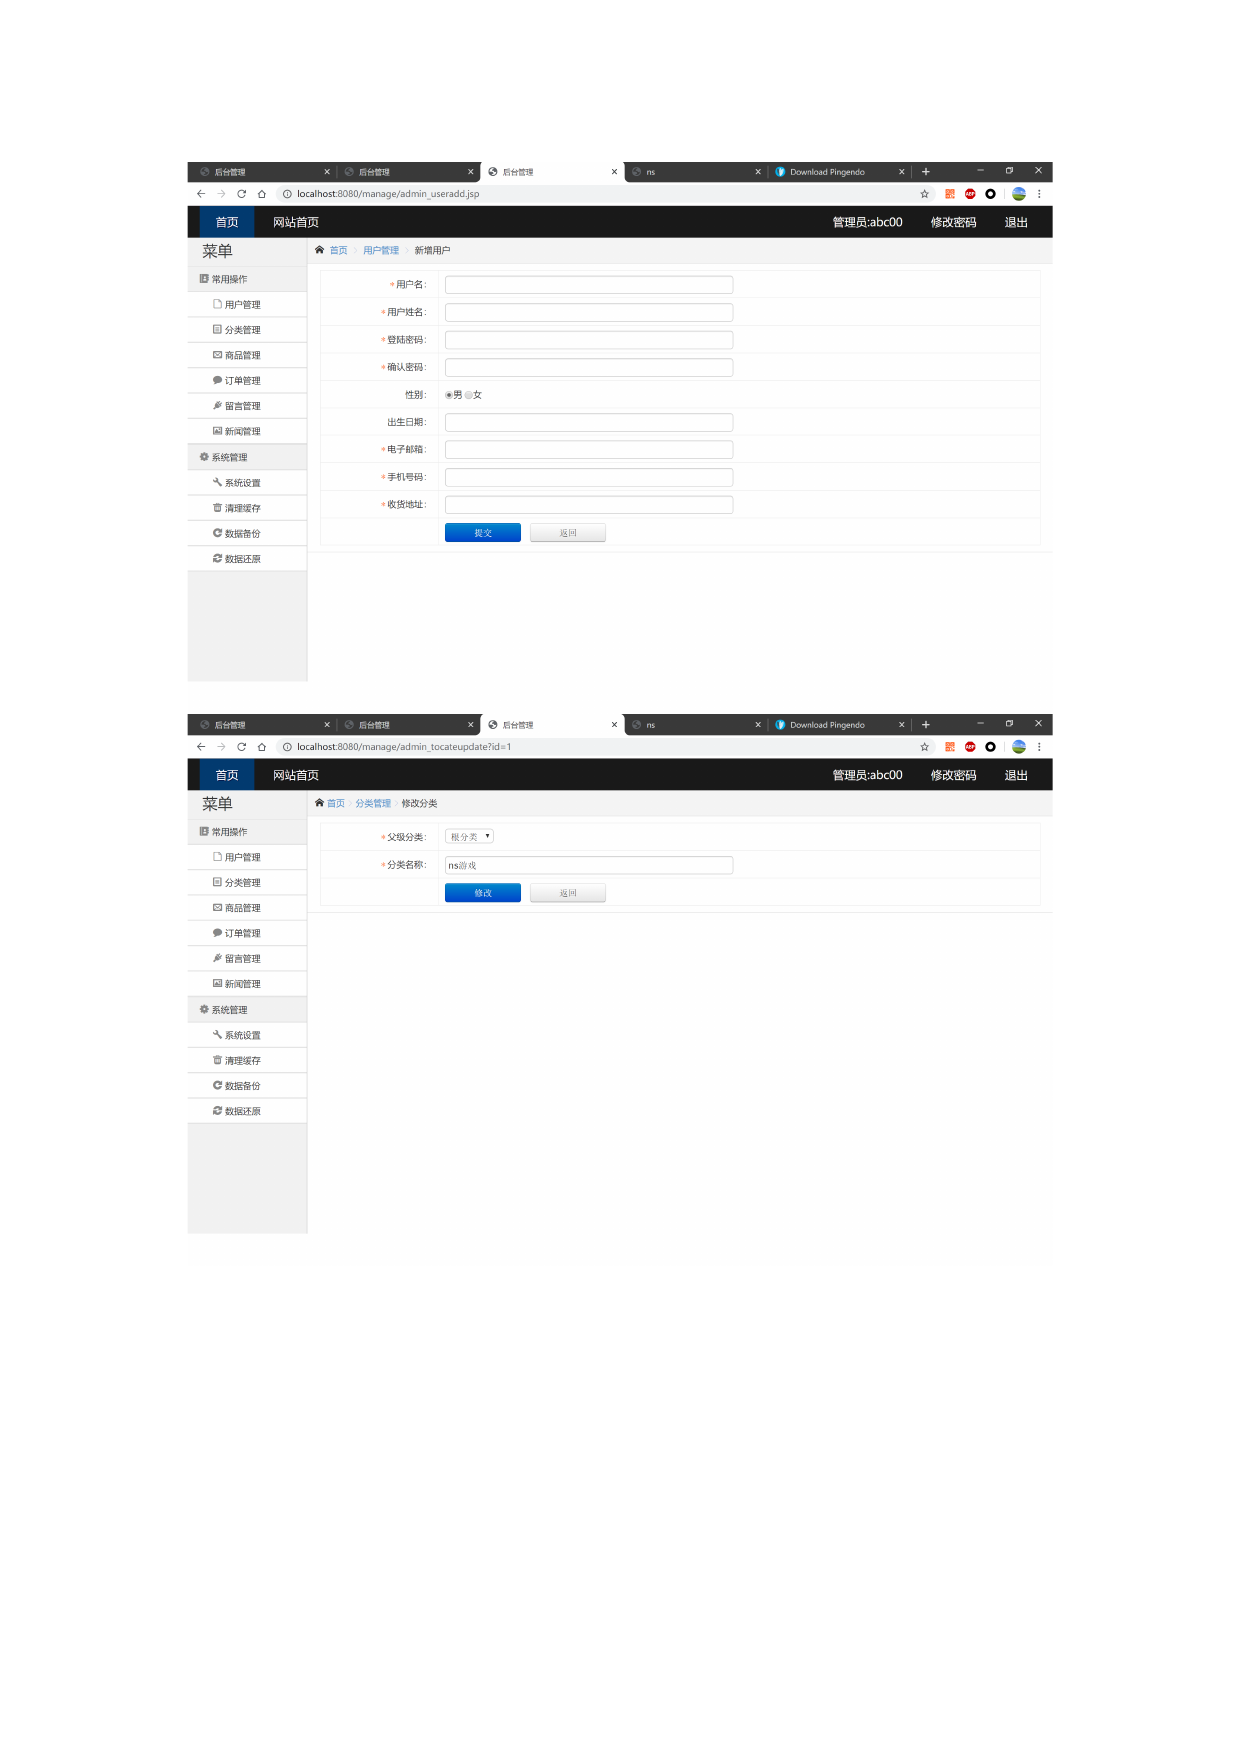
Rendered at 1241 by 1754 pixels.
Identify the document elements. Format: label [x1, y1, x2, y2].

picture [187, 162, 1053, 1266]
